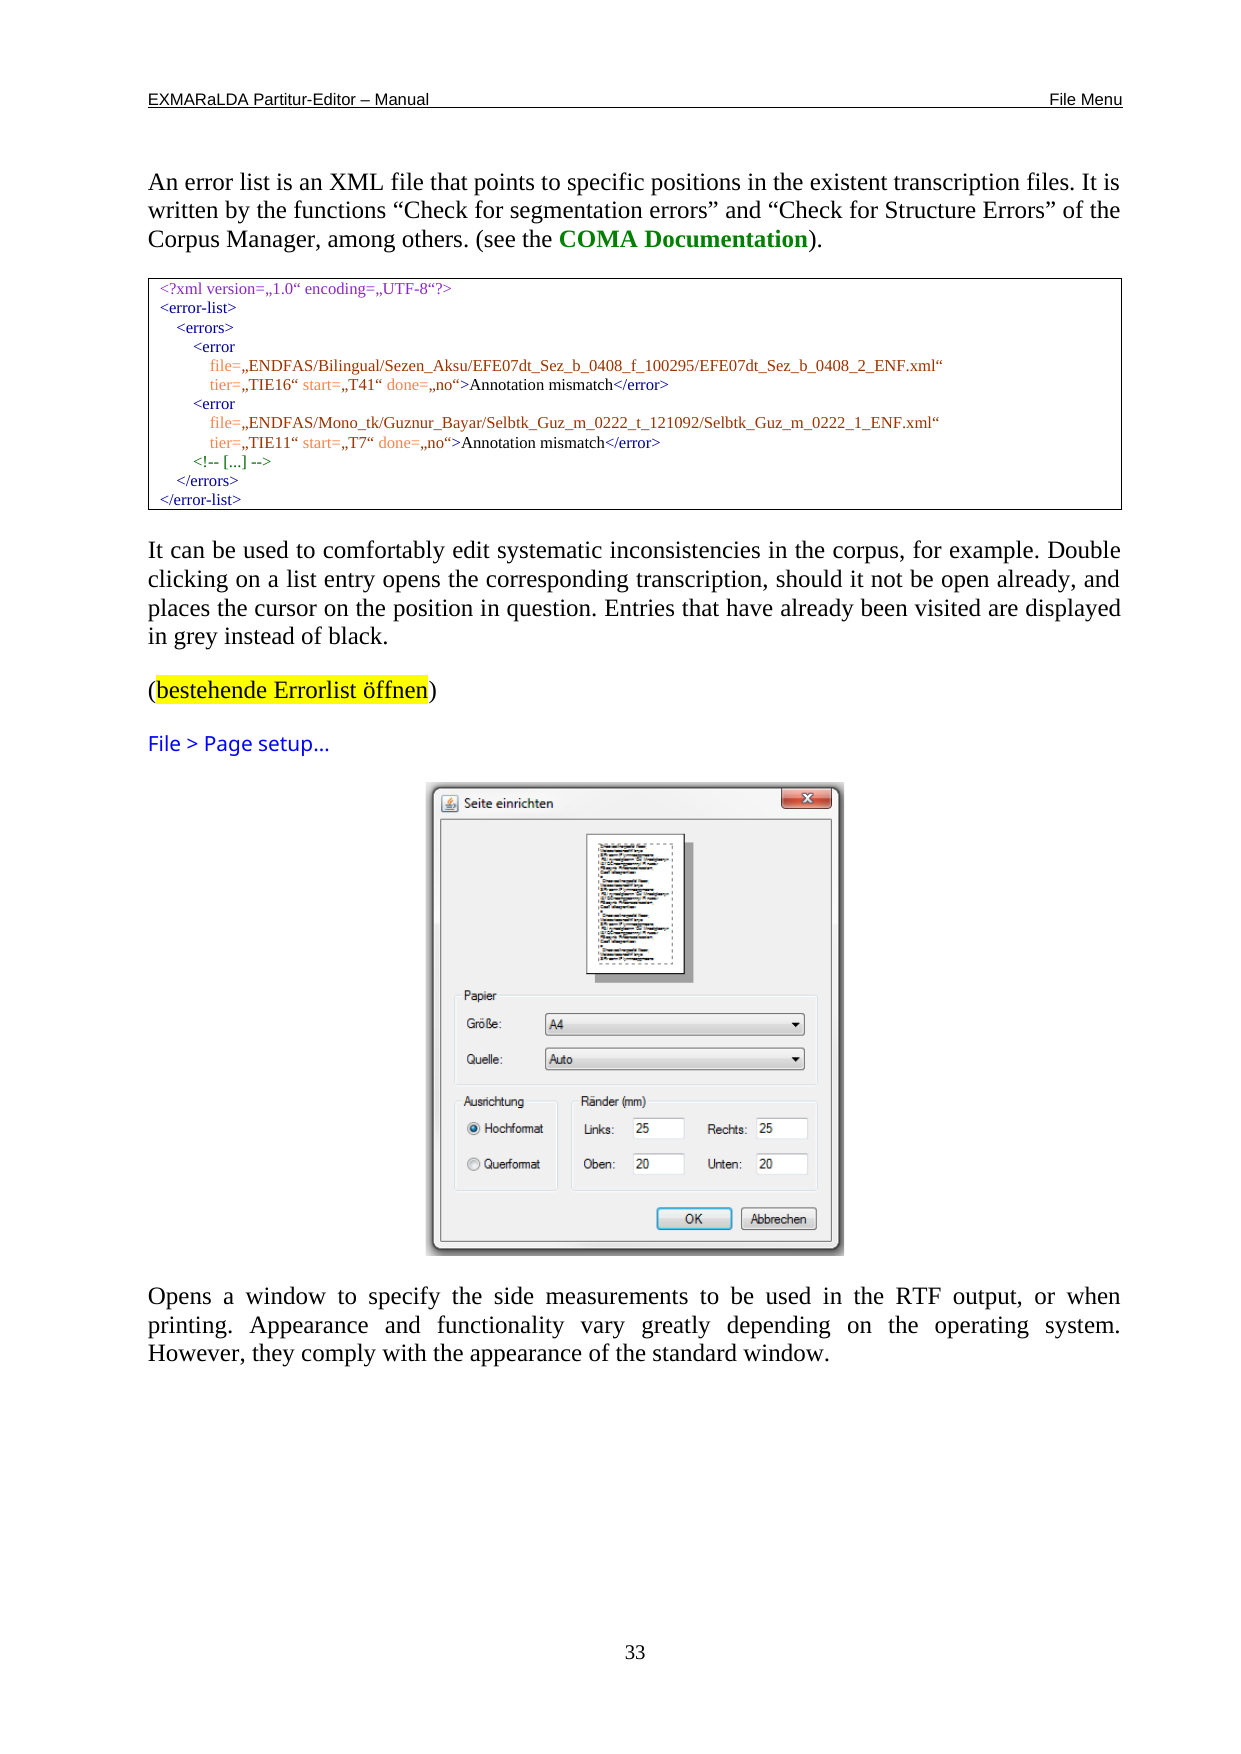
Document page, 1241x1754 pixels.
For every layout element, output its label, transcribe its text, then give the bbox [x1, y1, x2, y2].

picture [425, 782, 845, 1256]
table_header <?xml version=„1.0“ encoding=„UTF-8“?> <error-list> <errors> <error file=„ENDFAS/Bilingual/Sezen_Aksu/EFE07dt_Sez_b_0408_f_100295/EFE07dt_Sez_b_0408_2_ENF.xml“ tier=„TIE16“ start=„T41“ done=„no“>Annotation mismatch</error> <error file=„ENDFAS/Mono_tk/Guznur_Bayar/Selbtk_Guz_m_0222_t_121092/Selbtk_Guz_m_0222_1_ENF.xml“ tier=„TIE11“ start=„T7“ done=„no“>Annotation mismatch</error> <!-- [...] --> </errors> </error-list> [149, 279, 1121, 509]
text An error list is an XML file that points to specific positions in the existent transcription files. It is written by the functions “Check for segmentation errors” and “Check for Structure Errors” of the Corpus Manager, among others. (see the COMA Documentation). [148, 167, 1122, 253]
subtitle File > Page setup… [148, 729, 1122, 757]
text It can be used to comfortably edit systematic inconsistencies in the corpus, for example. Double clicking on a list entry opens the corresponding transcription, should it not be open already, and places the cursor on the position in question. Entries that have already been visited are displayed in grey instead of black. [148, 535, 1122, 650]
text (bestehende Errorlist öffnen) [428, 675, 1122, 704]
text Opens a window to specify the side measurements to be used in the RTF output, or when printing. Appearance and functionality vary greatly depending on the operating system. However, they comply with the appearance of the standard window. [148, 1281, 1122, 1367]
